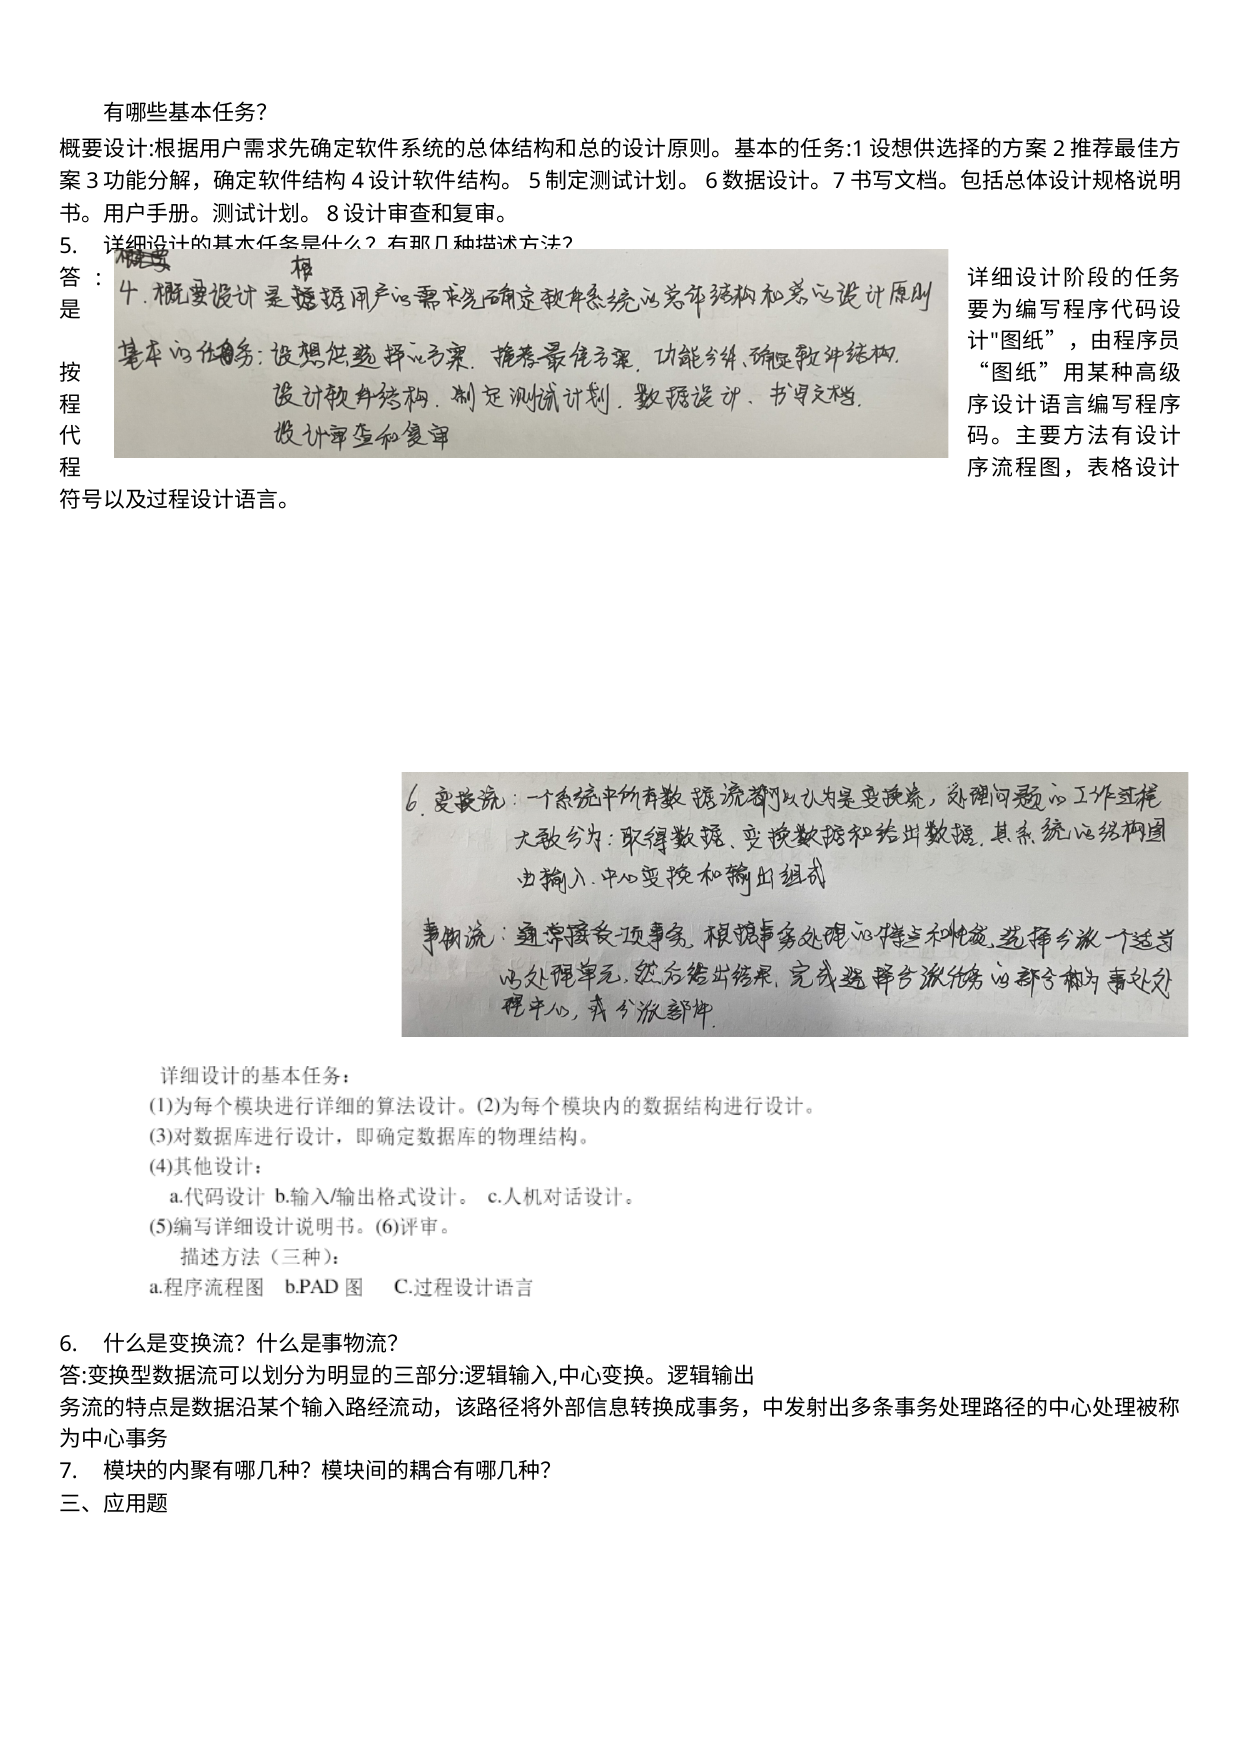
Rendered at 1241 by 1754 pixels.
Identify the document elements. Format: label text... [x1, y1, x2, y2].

text 三、应用题 [59, 1485, 1181, 1518]
list 详细设计的基本任务是什么？有那几种描述方法？ [59, 228, 1181, 260]
list 什么是变换流？什么是事物流？ [59, 1326, 1181, 1358]
picture [114, 249, 949, 458]
picture [401, 772, 1189, 1037]
text 概要设计:根据用户需求先确定软件系统的总体结构和总的设计原则。基本的任务:1设想供选择的方案 2推荐最佳方案 3功能分解，确定软件结构 4设计软件结构。 5制定测试计划。 6数据设计。7书写文档。包括总体设计规格说明书。用户手册。测试计划。 8设计审查和复审。 [59, 131, 1181, 228]
text 答:变换型数据流可以划分为明显的三部分:逻辑输入,中心变换。逻辑输出 [59, 1358, 1181, 1389]
list 模块的内聚有哪几种？模块间的耦合有哪几种？ [59, 1453, 1181, 1485]
picture [102, 1066, 871, 1303]
list 什么是概要设计？有哪些基本任务？ [59, 81, 1181, 131]
text 务流的特点是数据沿某个输入路经流动，该路径将外部信息转换成事务，中发射出多条事务处理路径的中心处理被称为中心事务 [59, 1389, 1181, 1453]
